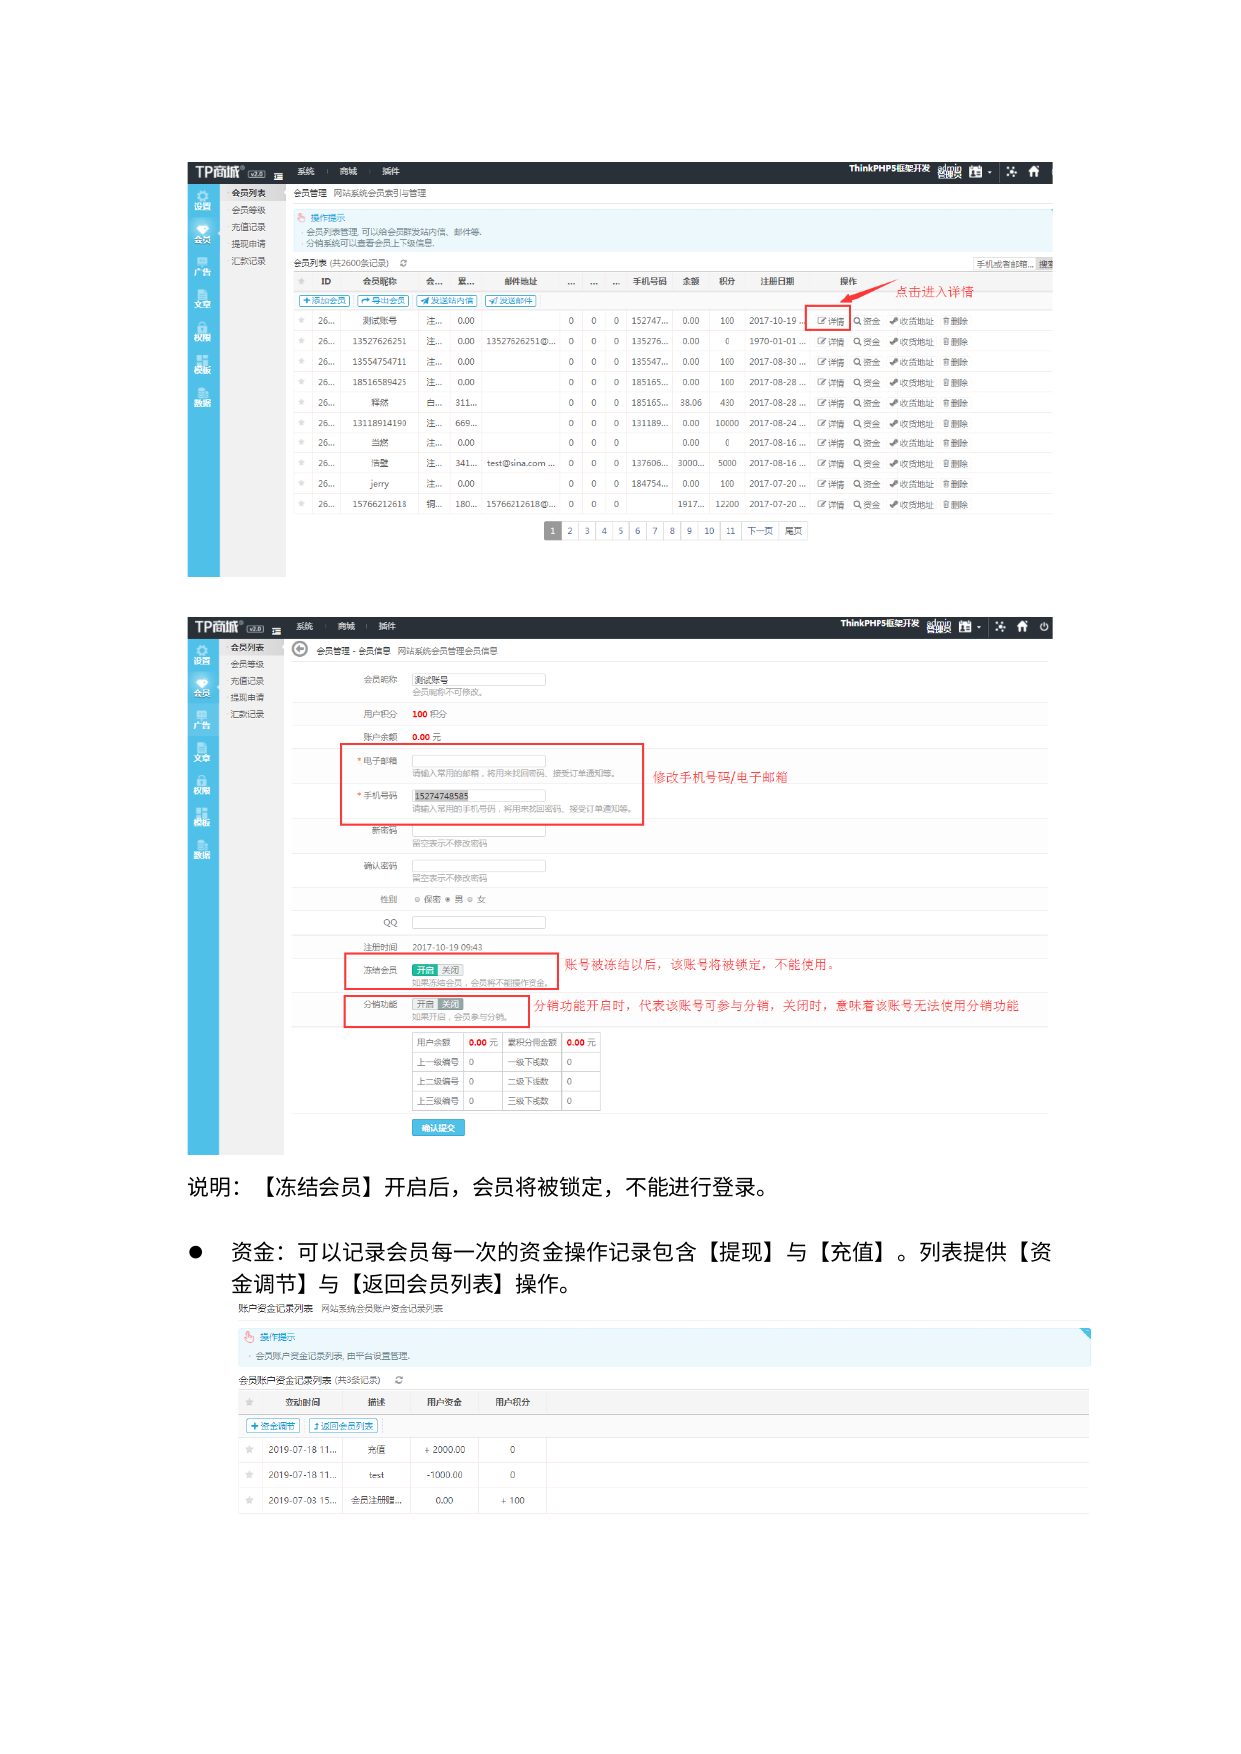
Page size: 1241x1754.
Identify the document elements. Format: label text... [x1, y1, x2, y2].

picture [231, 1299, 1097, 1589]
text 说明：【冻结会员】开启后，会员将被锁定，不能进行登录。 [187, 1169, 1053, 1202]
list 资金：可以记录会员每一次的资金操作记录包含【提现】与【充值】。列表提供【资金调节】与【返回会员列表】操作。 [187, 1234, 1053, 1299]
picture [187, 162, 1053, 577]
picture [187, 617, 1053, 1155]
